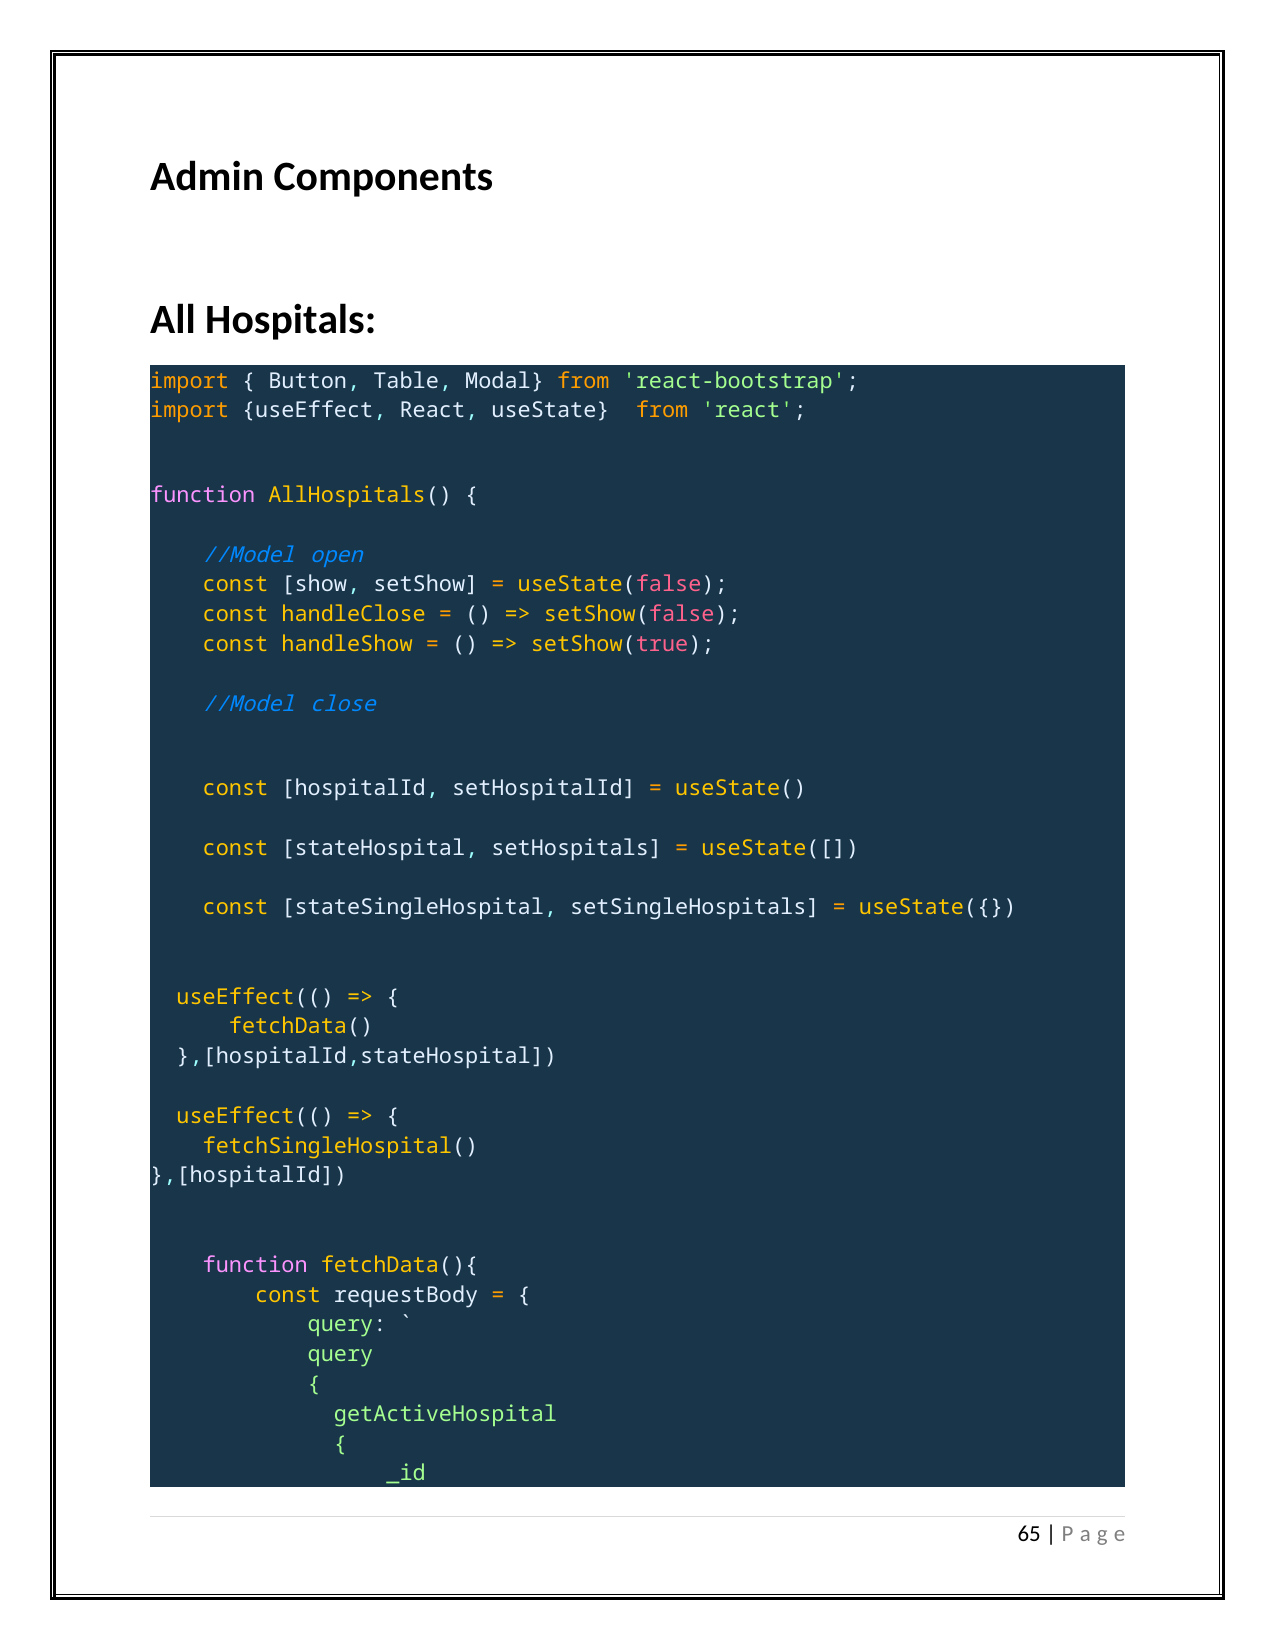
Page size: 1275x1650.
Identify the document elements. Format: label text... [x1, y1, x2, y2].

text useEffect(() => { [150, 981, 1125, 1011]
text useEffect(() => { [150, 1100, 1125, 1130]
text _id [150, 1457, 1125, 1487]
text function AllHospitals() { [150, 479, 1125, 509]
text },[hospitalId]) [150, 1159, 1125, 1189]
text fetchSingleHospital() [150, 1130, 1125, 1159]
text query: ` [150, 1308, 1125, 1338]
text const [stateSingleHospital, setSingleHospitals] = useState({}) [150, 891, 1125, 921]
text import {useEffect, React, useState} from 'react'; [150, 394, 1125, 424]
text //Model close [150, 688, 1125, 717]
text const handleClose = () => setShow(false); [150, 598, 1125, 628]
text const requestBody = { [150, 1279, 1125, 1308]
text },[hospitalId,stateHospital]) [150, 1040, 1125, 1070]
text Admin Components [150, 150, 1125, 201]
text //Model open [150, 539, 1125, 568]
text query [150, 1338, 1125, 1368]
text fetchData() [150, 1011, 1125, 1040]
text getActiveHospital [150, 1398, 1125, 1428]
text function fetchData(){ [150, 1249, 1125, 1279]
text const handleShow = () => setShow(true); [150, 628, 1125, 658]
text { [150, 1428, 1125, 1457]
text { [150, 1368, 1125, 1398]
text const [hospitalId, setHospitalId] = useState() [150, 772, 1125, 802]
text const [stateHospital, setHospitals] = useState([]) [150, 832, 1125, 862]
text All Hospitals: [150, 293, 1125, 344]
text const [show, setShow] = useState(false); [150, 568, 1125, 598]
text import { Button, Table, Modal} from 'react-bootstrap'; [150, 365, 1125, 394]
